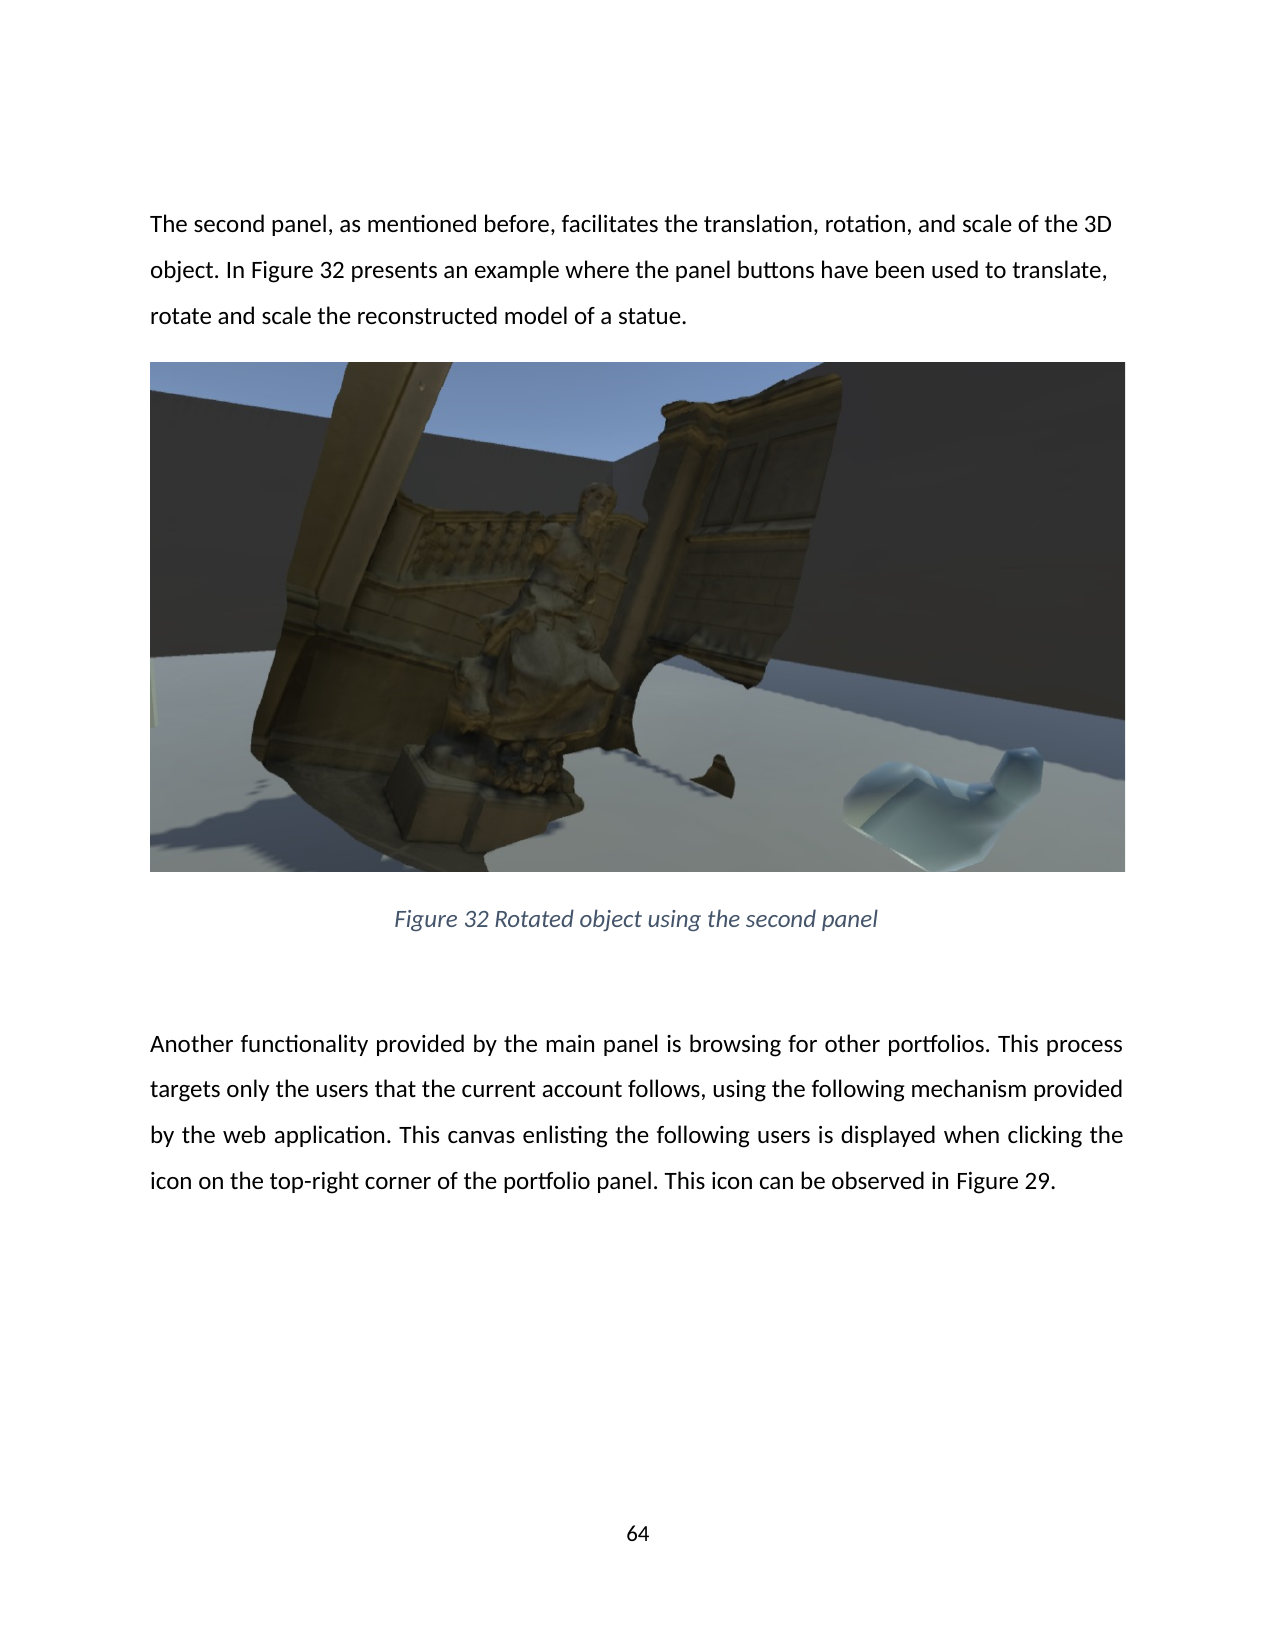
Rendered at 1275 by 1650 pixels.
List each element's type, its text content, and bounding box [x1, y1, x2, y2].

picture [150, 362, 1125, 872]
text The second panel, as mentioned before, facilitates the translation, rotation, and scale of the 3D object. In Figure 32 presents an example where the panel buttons have been used to translate, rotate and scale the reconstructed model of a statue. [150, 209, 1125, 331]
text Another functionality provided by the main panel is browsing for other portfolios. This process targets only the users that the current account follows, using the following mechanism provided by the web application. This canvas enlisting the following users is displayed when clicking the icon on the top-right corner of the portfolio panel. This icon can be observed in Figure 29. [150, 1028, 1125, 1196]
text Figure 32 Rotated object using the second panel [150, 903, 1125, 933]
